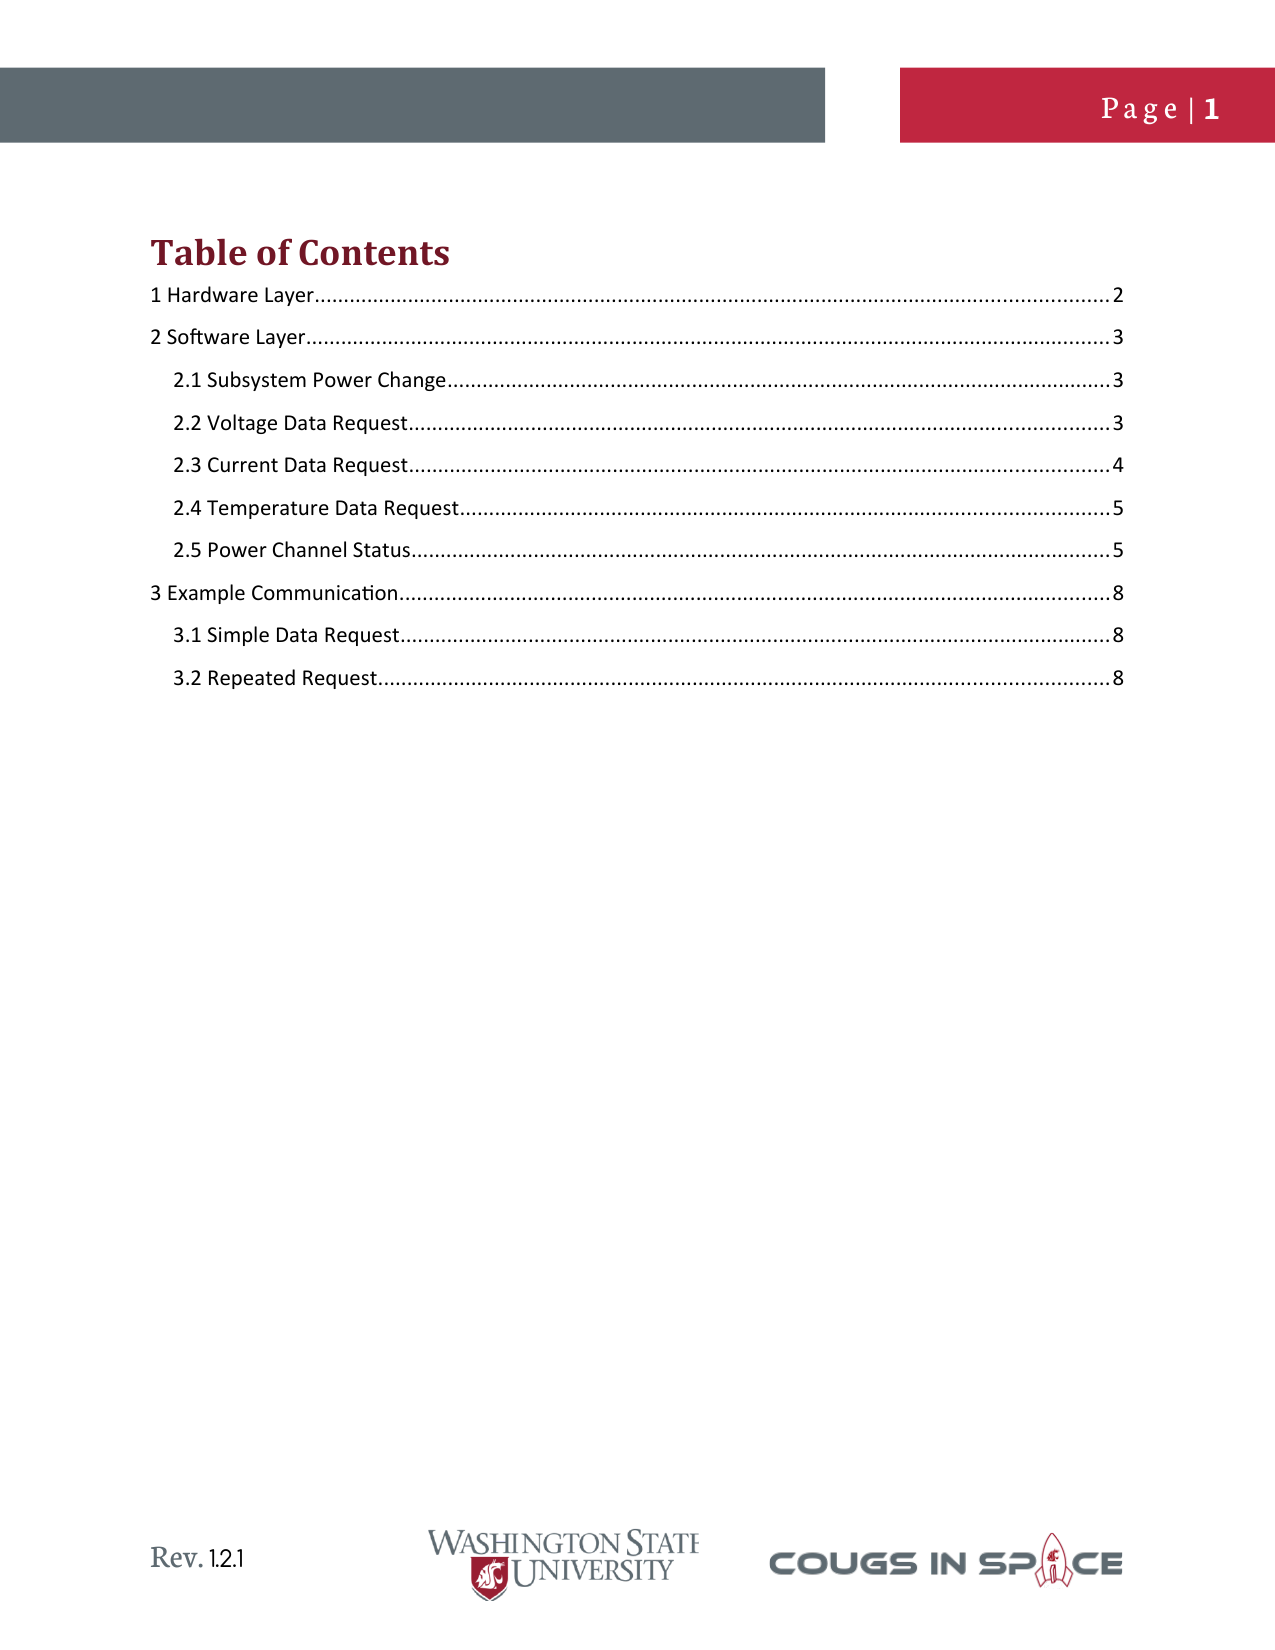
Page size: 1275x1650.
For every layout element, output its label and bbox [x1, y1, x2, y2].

picture [769, 1532, 1123, 1589]
picture [426, 1528, 699, 1601]
